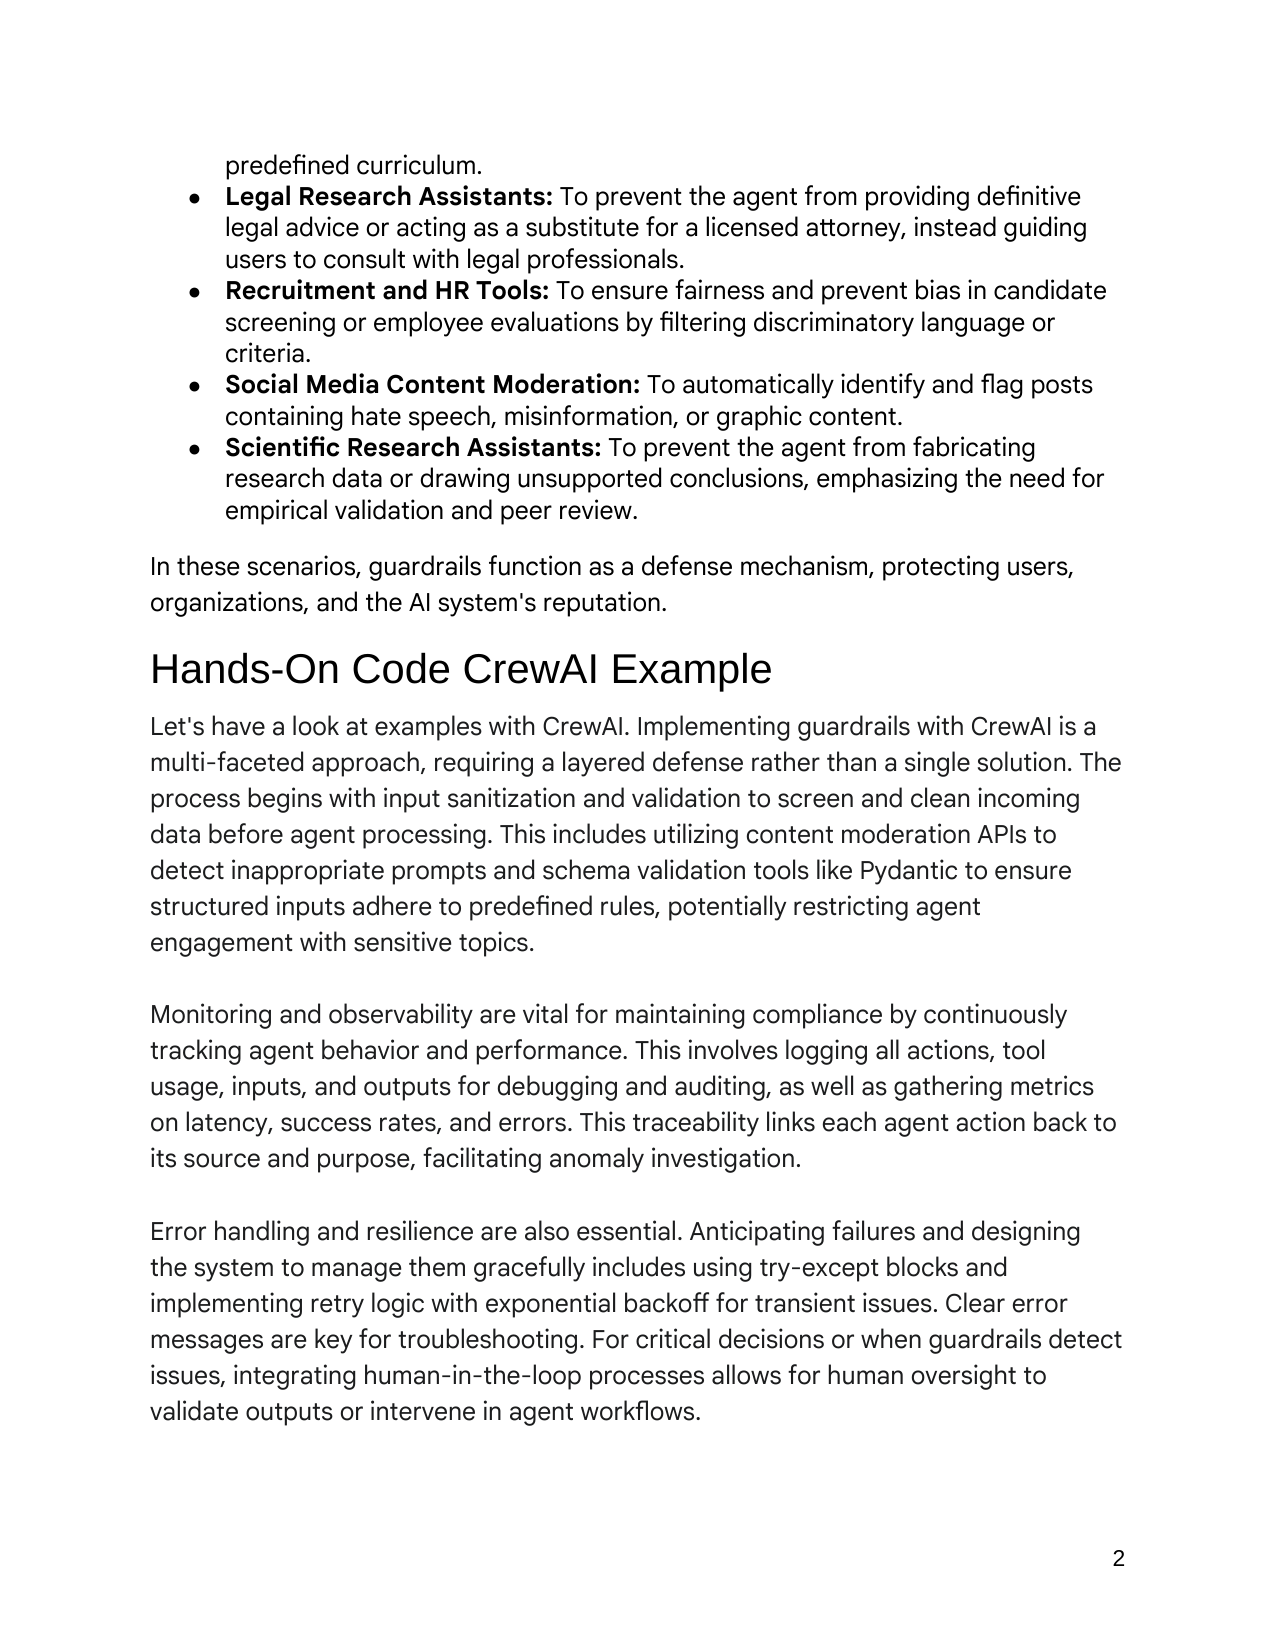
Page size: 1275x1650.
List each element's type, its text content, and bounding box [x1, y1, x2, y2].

list Scientific Research Assistants: To prevent the agent from fabricating research data or drawing unsupported conclusions, emphasizing the need for empirical validation and peer review. [187, 432, 1125, 526]
list Legal Research Assistants: To prevent the agent from providing definitive legal advice or acting as a substitute for a licensed attorney, instead guiding users to consult with legal professionals. [187, 181, 1125, 275]
text Error handling and resilience are also essential. Anticipating failures and designing the system to manage them gracefully includes using try-except blocks and implementing retry logic with exponential backoff for transient issues. Clear error messages are key for troubleshooting. For critical decisions or when guardrails detect issues, integrating human-in-the-loop processes allows for human oversight to validate outputs or intervene in agent workflows. [150, 1216, 1125, 1427]
list Recruitment and HR Tools: To ensure fairness and prevent bias in candidate screening or employee evaluations by filtering discriminatory language or criteria. [187, 275, 1125, 369]
text Let's have a look at examples with CrewAI. Implementing guardrails with CrewAI is a multi-faceted approach, requiring a layered defense rather than a single solution. The process begins with input sanitization and validation to screen and clean incoming data before agent processing. This includes utilizing content moderation APIs to detect inappropriate prompts and schema validation tools like Pydantic to ensure structured inputs adhere to predefined rules, potentially restricting agent engagement with sensitive topics. [150, 711, 1125, 959]
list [187, 150, 1125, 181]
text In these scenarios, guardrails function as a defense mechanism, protecting users, organizations, and the AI system's reputation. [150, 551, 1125, 619]
list Social Media Content Moderation: To automatically identify and flag posts containing hate speech, misinformation, or graphic content. [187, 369, 1125, 432]
subtitle Hands-On Code CrewAI Example [150, 644, 1125, 692]
text Monitoring and observability are vital for maintaining compliance by continuously tracking agent behavior and performance. This involves logging all actions, tool usage, inputs, and outputs for debugging and auditing, as well as gathering metrics on latency, success rates, and errors. This traceability links each agent action back to its source and purpose, facilitating anomaly investigation. [150, 999, 1125, 1175]
